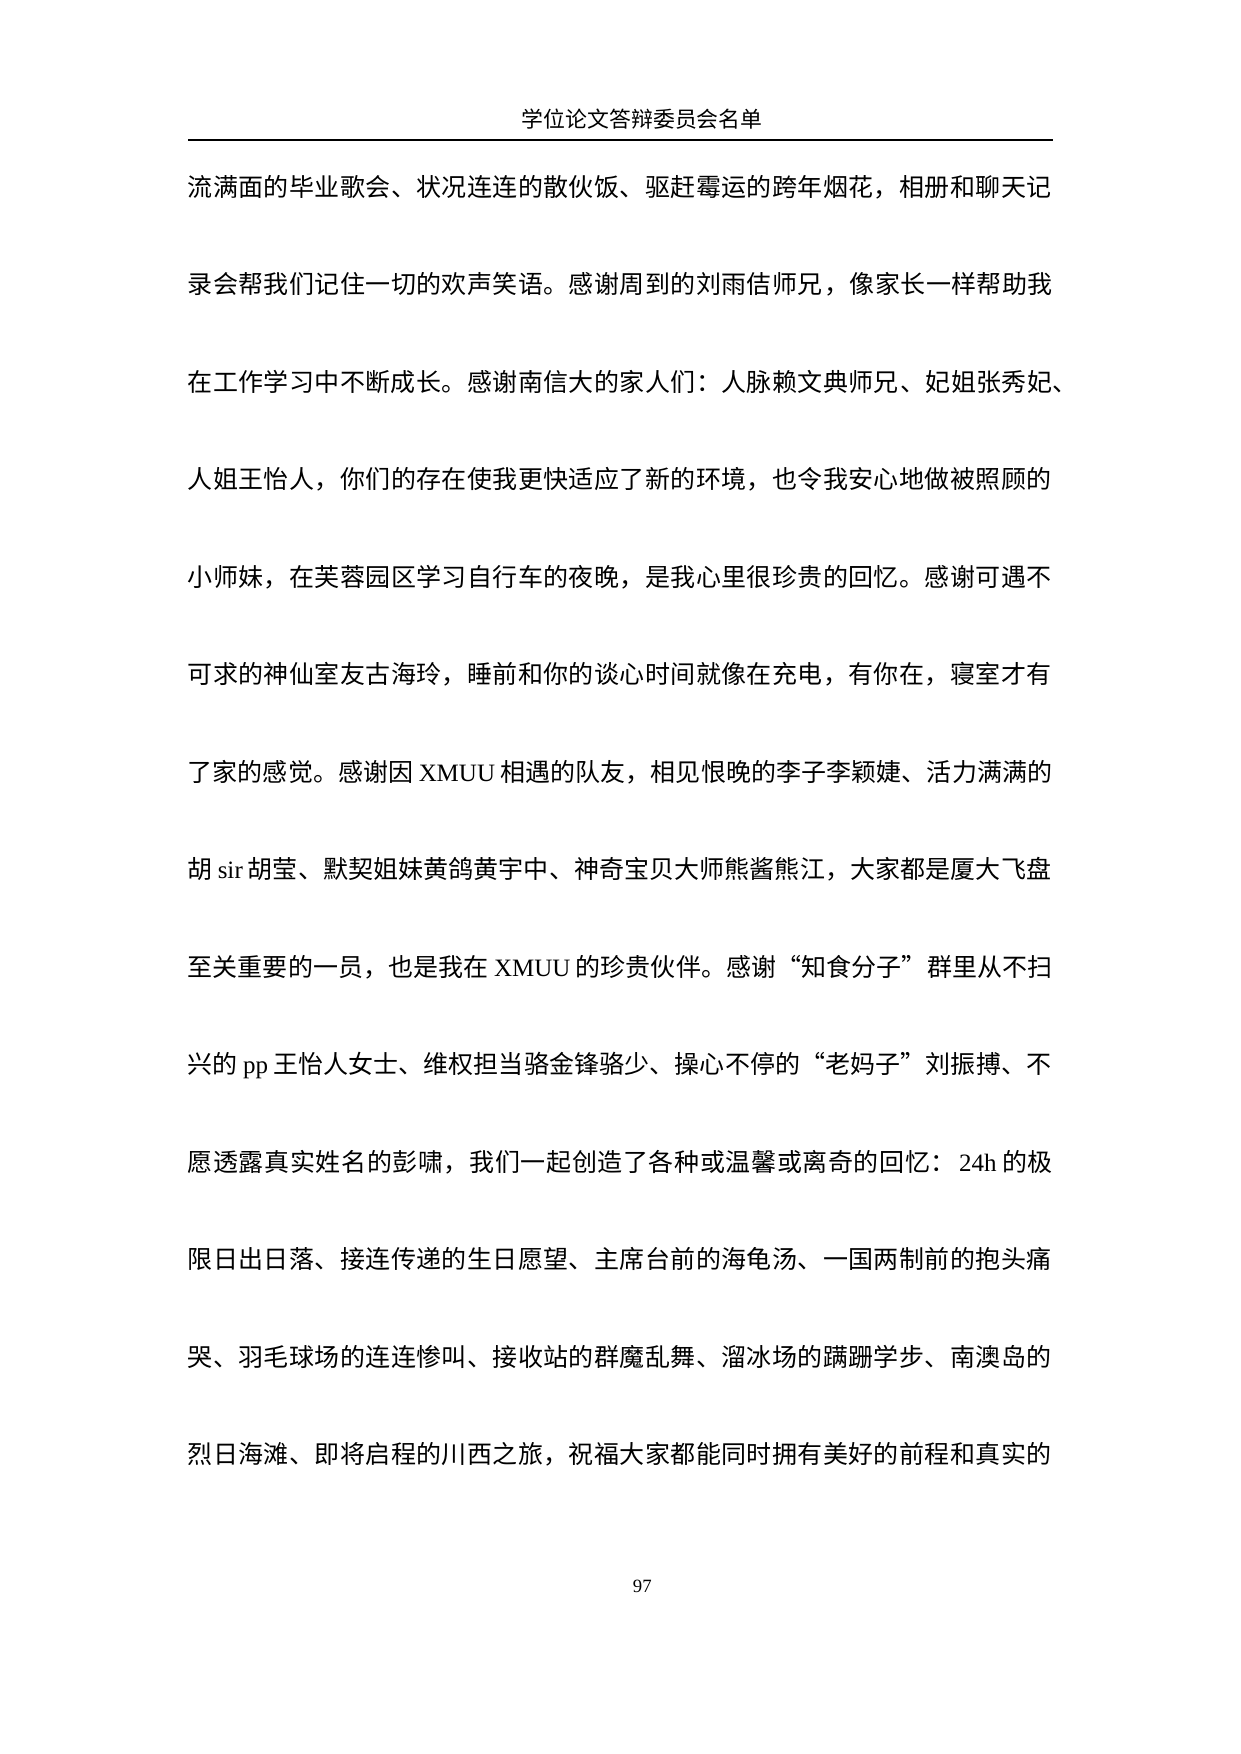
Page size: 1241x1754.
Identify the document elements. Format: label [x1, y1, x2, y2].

text [187, 153, 1053, 1485]
